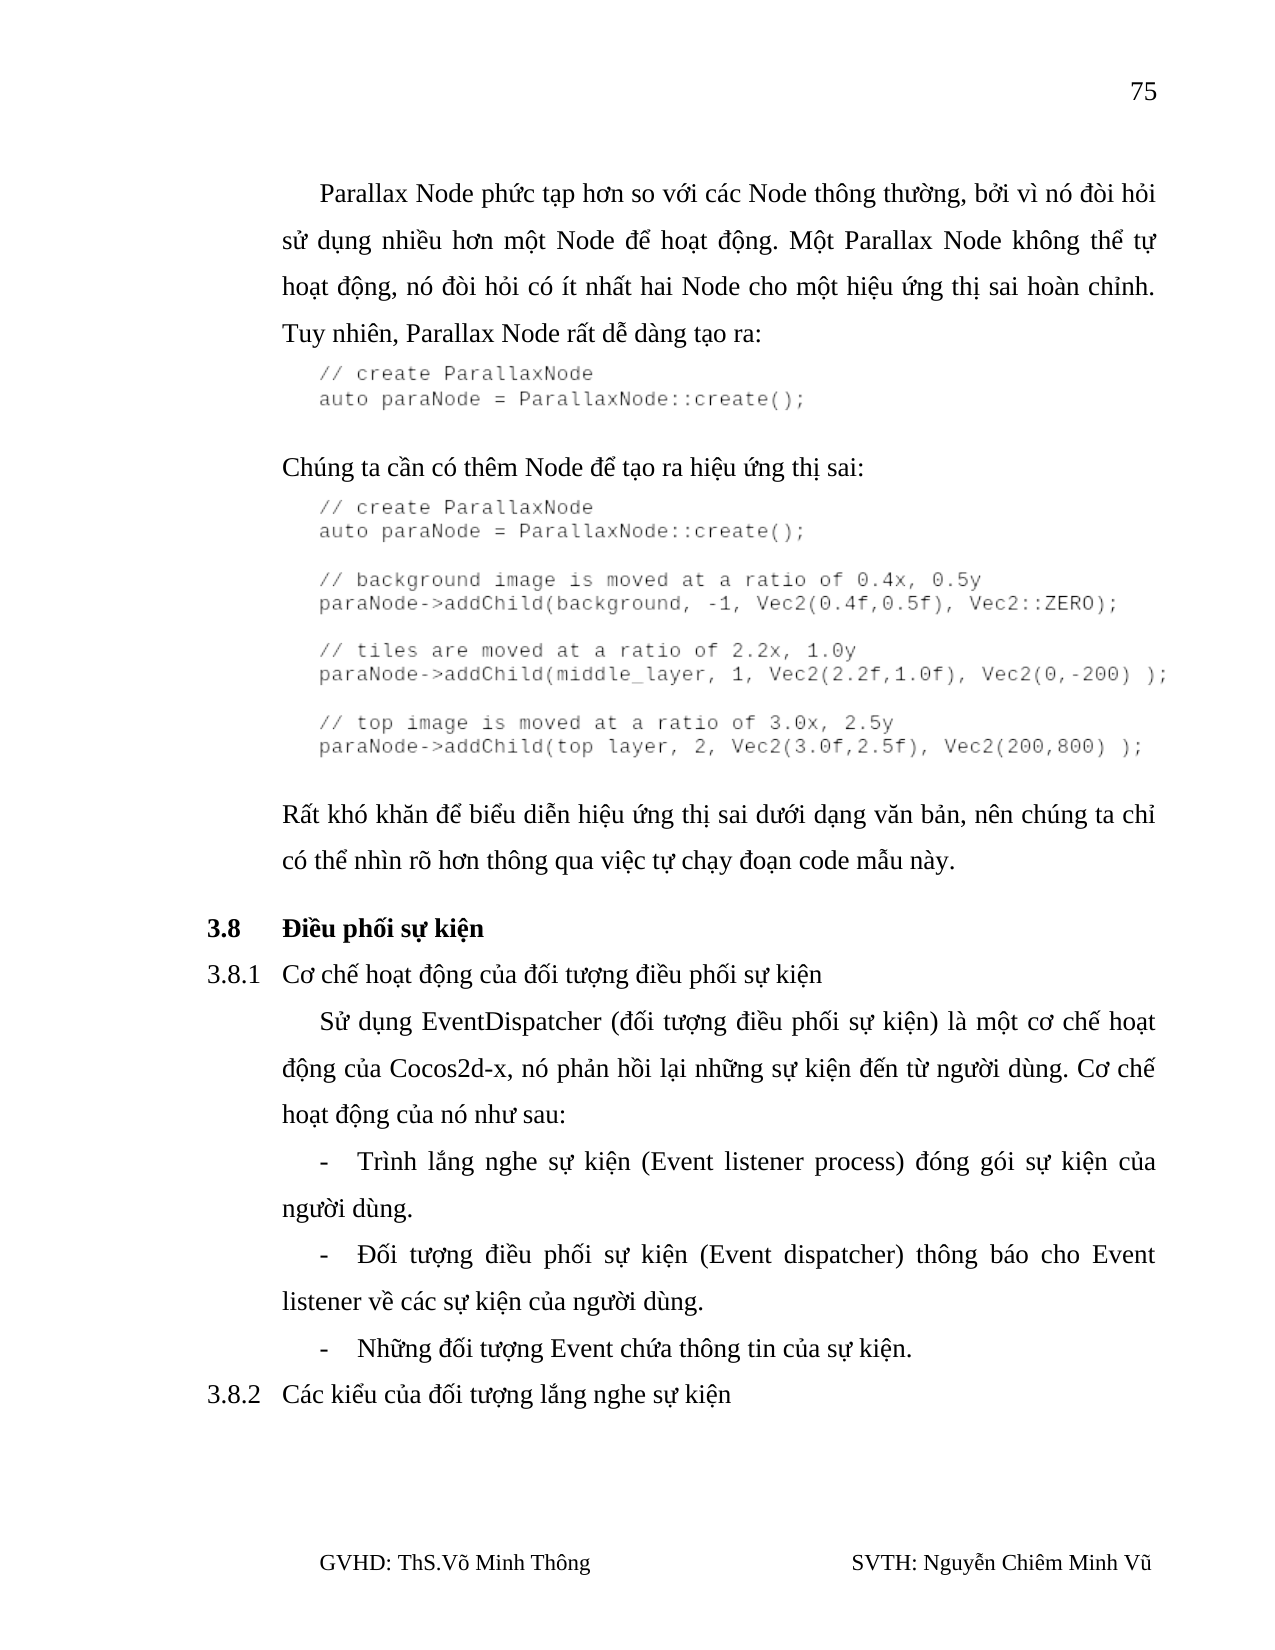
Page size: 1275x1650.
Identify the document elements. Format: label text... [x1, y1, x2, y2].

subtitle Các kiểu của đối tượng lắng nghe sự kiện [207, 1379, 1157, 1410]
text - Trình lắng nghe sự kiện (Event listener process) đóng gói sự kiện của người dùng. [282, 1145, 1157, 1223]
text Rất khó khăn để biểu diễn hiệu ứng thị sai dưới dạng văn bản, nên chúng ta chỉ có thể nhìn rõ hơn thông qua việc tự chạy đoạn code mẫu này. [282, 498, 1157, 876]
text Chúng ta cần có thêm Node để tạo ra hiệu ứng thị sai: [282, 364, 1157, 482]
text Sử dụng EventDispatcher (đối tượng điều phối sự kiện) là một cơ chế hoạt động của Cocos2d-x, nó phản hồi lại những sự kiện đến từ người dùng. Cơ chế hoạt động của nó như sau: [282, 1005, 1157, 1130]
subtitle Điều phối sự kiện [207, 912, 1157, 943]
subtitle Cơ chế hoạt động của đối tượng điều phối sự kiện [207, 959, 1157, 990]
text Parallax Node phức tạp hơn so với các Node thông thường, bởi vì nó đòi hỏi sử dụng nhiều hơn một Node để hoạt động. Một Parallax Node không thể tự hoạt động, nó đòi hỏi có ít nhất hai Node cho một hiệu ứng thị sai hoàn chỉnh. Tuy nhiên, Parallax Node rất dễ dàng tạo ra: [282, 177, 1157, 348]
text - Những đối tượng Event chứa thông tin của sự kiện. [282, 1332, 1157, 1363]
text - Đối tượng điều phối sự kiện (Event dispatcher) thông báo cho Event listener về các sự kiện của người dùng. [282, 1239, 1157, 1316]
